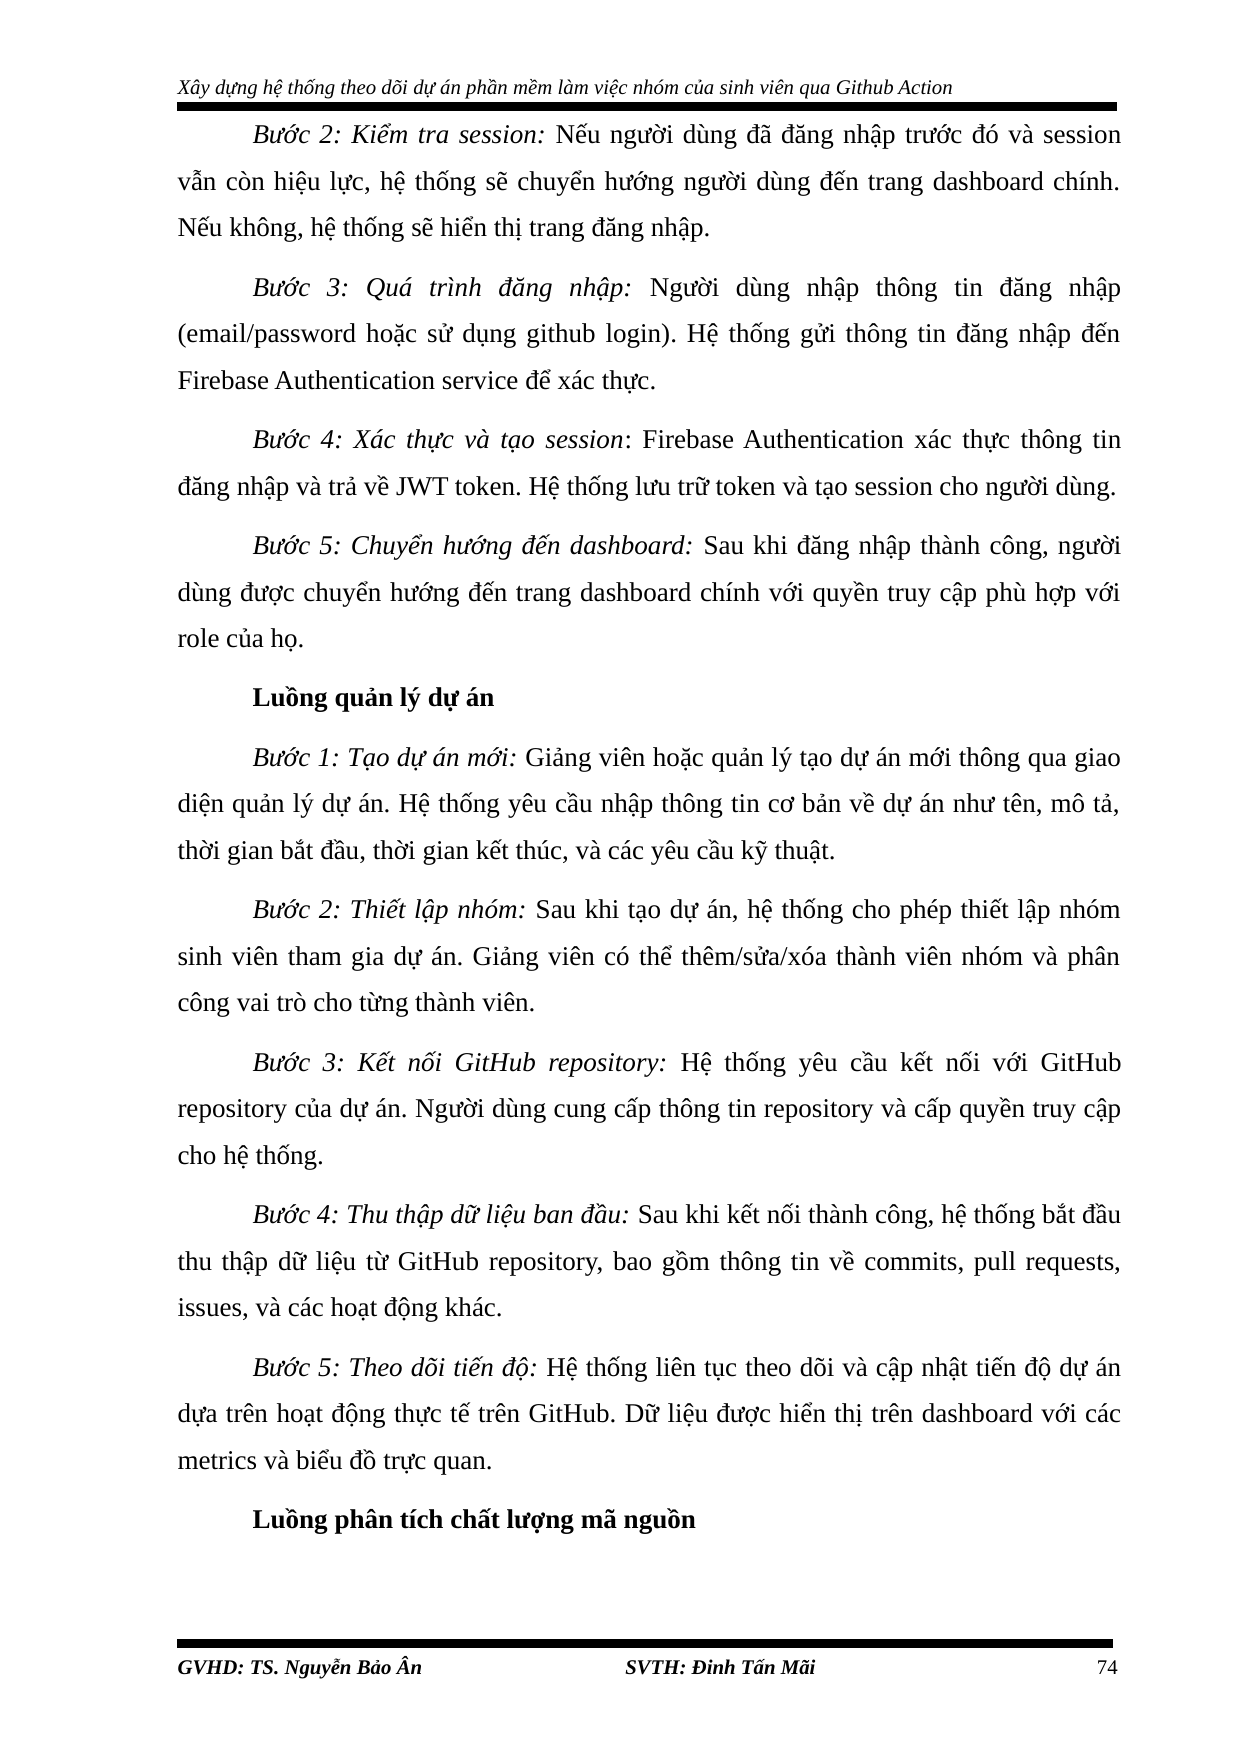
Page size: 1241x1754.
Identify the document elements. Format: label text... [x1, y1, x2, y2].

text Bước 2: Thiết lập nhóm: Sau khi tạo dự án, hệ thống cho phép thiết lập nhóm sinh viên tham gia dự án. Giảng viên có thể thêm/sửa/xóa thành viên nhóm và phân công vai trò cho từng thành viên. [177, 893, 1122, 1018]
text Luồng quản lý dự án [177, 681, 1122, 713]
text Bước 5: Chuyển hướng đến dashboard: Sau khi đăng nhập thành công, người dùng được chuyển hướng đến trang dashboard chính với quyền truy cập phù hợp với role của họ. [177, 529, 1122, 653]
text Bước 3: Kết nối GitHub repository: Hệ thống yêu cầu kết nối với GitHub repository của dự án. Người dùng cung cấp thông tin repository và cấp quyền truy cập cho hệ thống. [177, 1046, 1122, 1170]
text Bước 4: Thu thập dữ liệu ban đầu: Sau khi kết nối thành công, hệ thống bắt đầu thu thập dữ liệu từ GitHub repository, bao gồm thông tin về commits, pull requests, issues, và các hoạt động khác. [177, 1198, 1122, 1323]
text Luồng phân tích chất lượng mã nguồn [177, 1503, 1122, 1534]
text Bước 2: Kiểm tra session: Nếu người dùng đã đăng nhập trước đó và session vẫn còn hiệu lực, hệ thống sẽ chuyển hướng người dùng đến trang dashboard chính. Nếu không, hệ thống sẽ hiển thị trang đăng nhập. [177, 118, 1122, 243]
text Bước 4: Xác thực và tạo session: Firebase Authentication xác thực thông tin đăng nhập và trả về JWT token. Hệ thống lưu trữ token và tạo session cho người dùng. [177, 423, 1122, 501]
text Bước 1: Tạo dự án mới: Giảng viên hoặc quản lý tạo dự án mới thông qua giao diện quản lý dự án. Hệ thống yêu cầu nhập thông tin cơ bản về dự án như tên, mô tả, thời gian bắt đầu, thời gian kết thúc, và các yêu cầu kỹ thuật. [177, 741, 1122, 865]
text Bước 3: Quá trình đăng nhập: Người dùng nhập thông tin đăng nhập (email/password hoặc sử dụng github login). Hệ thống gửi thông tin đăng nhập đến Firebase Authentication service để xác thực. [177, 271, 1122, 395]
text Bước 5: Theo dõi tiến độ: Hệ thống liên tục theo dõi và cập nhật tiến độ dự án dựa trên hoạt động thực tế trên GitHub. Dữ liệu được hiển thị trên dashboard với các metrics và biểu đồ trực quan. [177, 1351, 1122, 1475]
